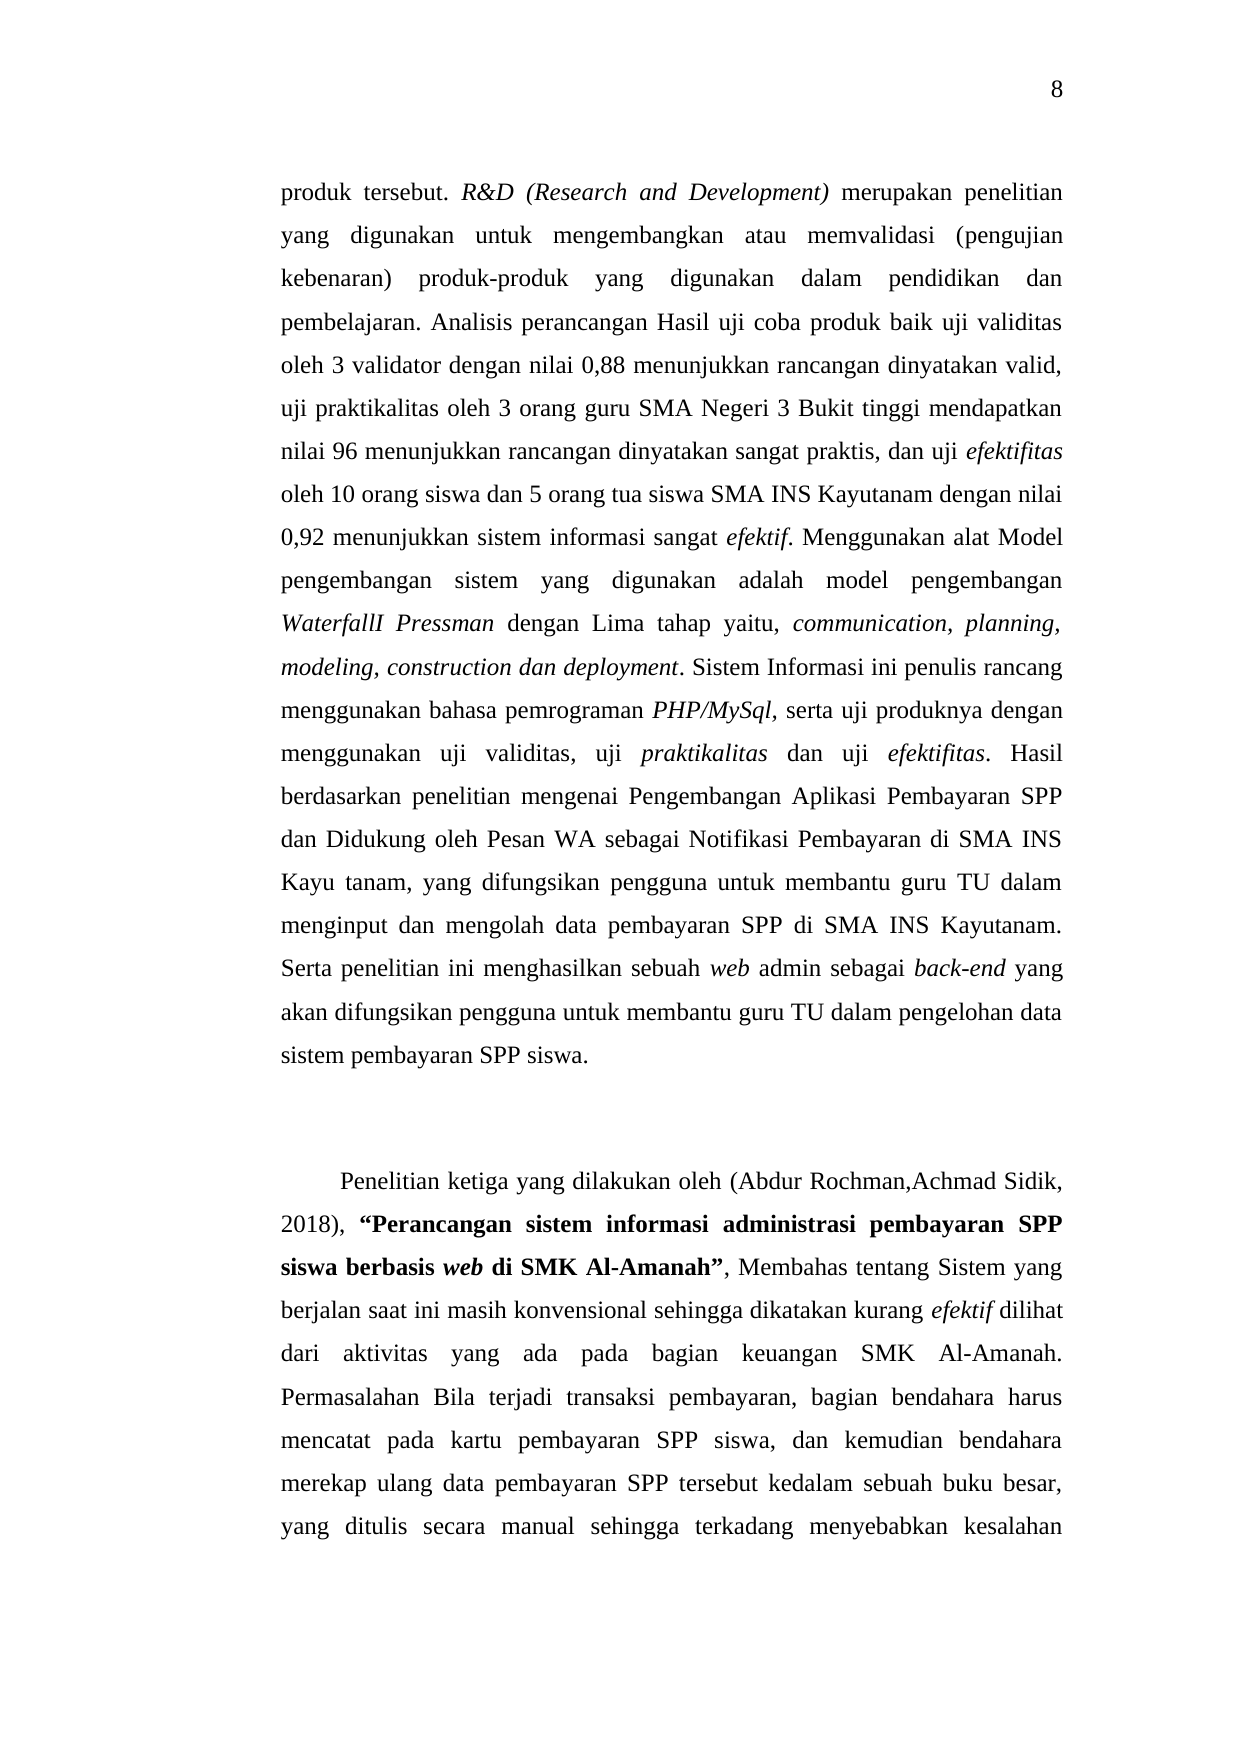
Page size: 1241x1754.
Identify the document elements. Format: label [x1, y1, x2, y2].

text [281, 177, 1063, 1068]
text [281, 1166, 1063, 1540]
